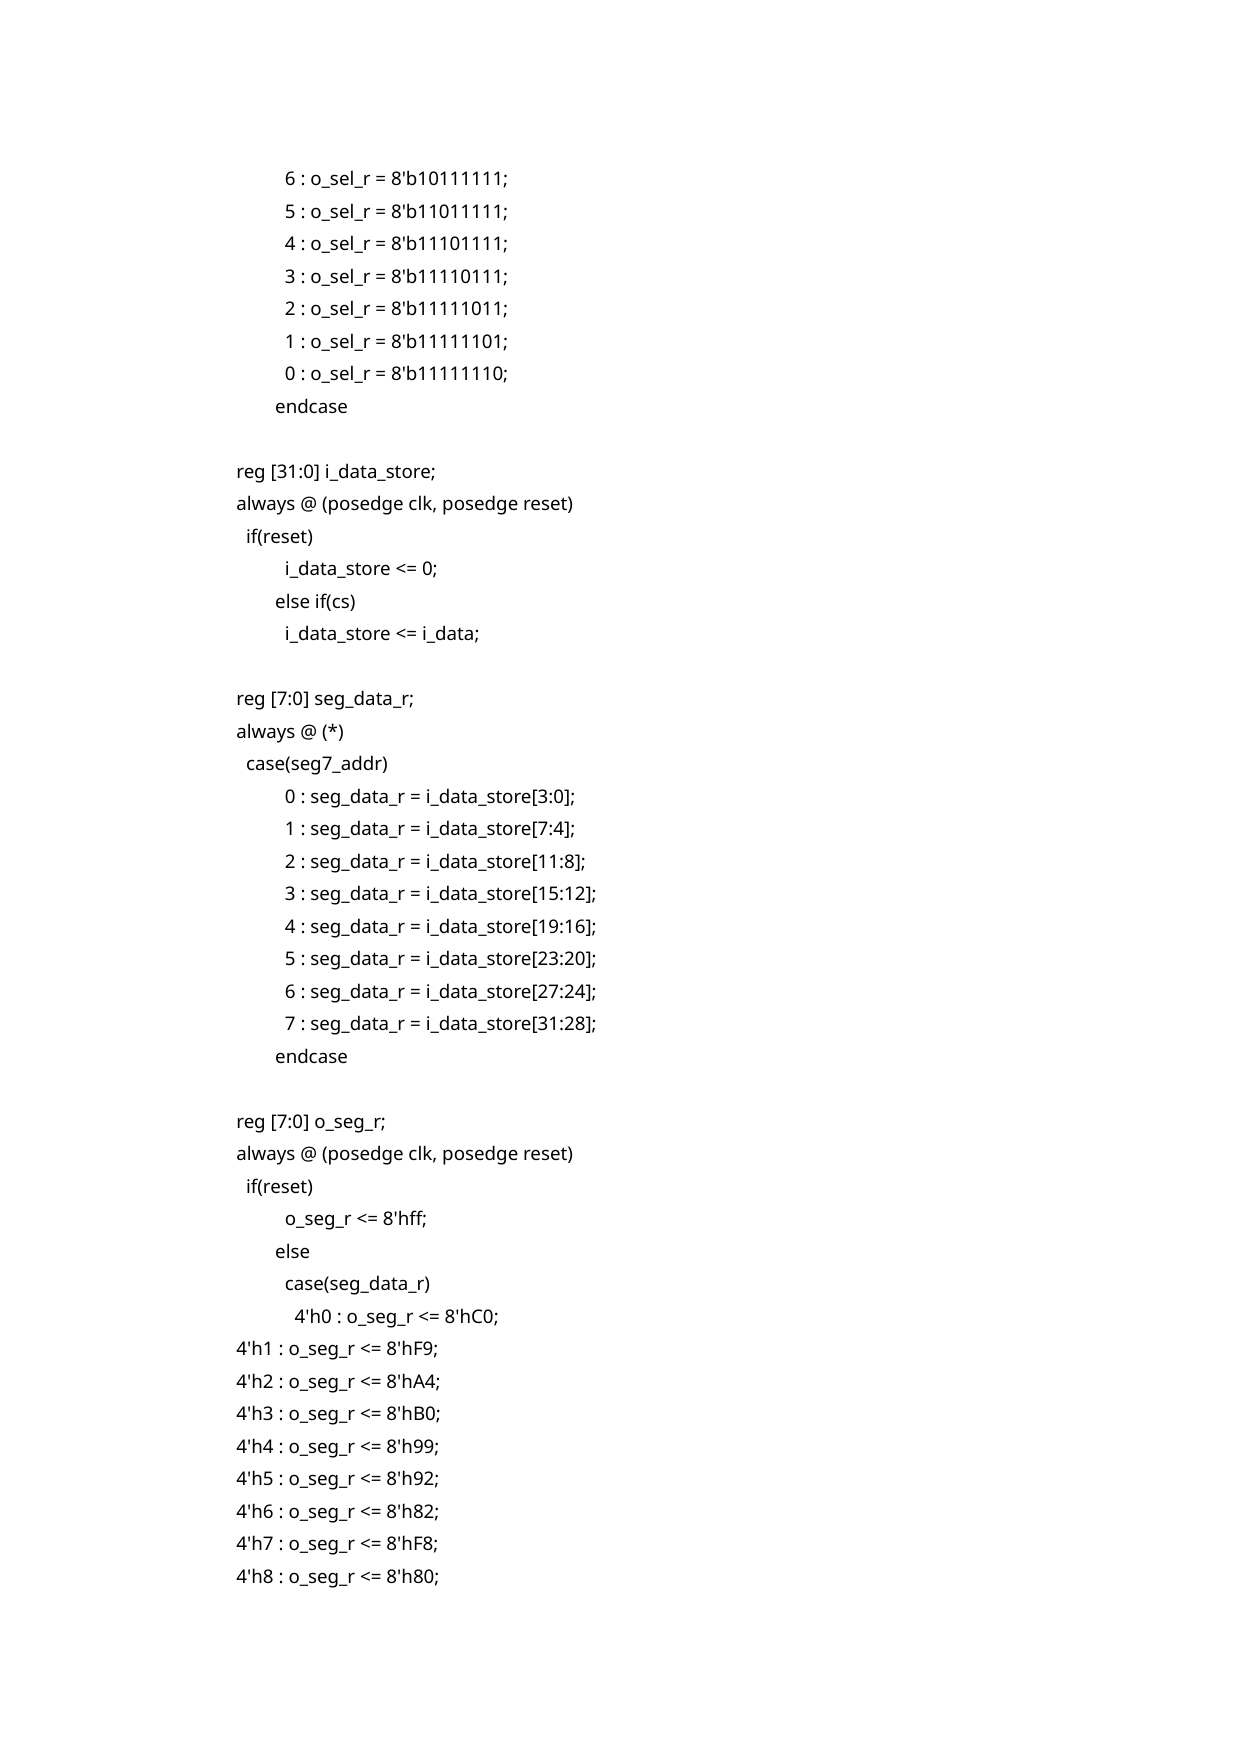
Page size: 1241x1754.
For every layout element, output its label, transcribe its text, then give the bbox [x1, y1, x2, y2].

text else if(cs) [187, 584, 1053, 617]
text 4'h7 : o_seg_r <= 8'hF8; [187, 1527, 1053, 1559]
text 4'h4 : o_seg_r <= 8'h99; [187, 1429, 1053, 1462]
text 4'h3 : o_seg_r <= 8'hB0; [187, 1397, 1053, 1429]
text endcase [187, 389, 1053, 422]
text 4'h6 : o_seg_r <= 8'h82; [187, 1494, 1053, 1527]
text 2 : seg_data_r = i_data_store[11:8]; [187, 844, 1053, 877]
text 1 : o_sel_r = 8'b11111101; [187, 324, 1053, 357]
text 0 : o_sel_r = 8'b11111110; [187, 357, 1053, 389]
text 3 : o_sel_r = 8'b11110111; [187, 259, 1053, 292]
text 5 : seg_data_r = i_data_store[23:20]; [187, 942, 1053, 974]
text 4'h2 : o_seg_r <= 8'hA4; [187, 1364, 1053, 1397]
text reg [31:0] i_data_store; [187, 454, 1053, 487]
text if(reset) [187, 1169, 1053, 1202]
text always @ (*) [187, 714, 1053, 747]
text 4'h0 : o_seg_r <= 8'hC0; [187, 1299, 1053, 1332]
text reg [7:0] seg_data_r; [187, 682, 1053, 714]
text 4'h8 : o_seg_r <= 8'h80; [187, 1559, 1053, 1592]
text o_seg_r <= 8'hff; [187, 1202, 1053, 1234]
text 7 : seg_data_r = i_data_store[31:28]; [187, 1007, 1053, 1039]
text 4'h1 : o_seg_r <= 8'hF9; [187, 1332, 1053, 1364]
text 6 : o_sel_r = 8'b10111111; [187, 162, 1053, 194]
text if(reset) [187, 519, 1053, 552]
text i_data_store <= 0; [187, 552, 1053, 584]
text always @ (posedge clk, posedge reset) [187, 1137, 1053, 1169]
text 5 : o_sel_r = 8'b11011111; [187, 194, 1053, 227]
text case(seg7_addr) [187, 747, 1053, 779]
text 0 : seg_data_r = i_data_store[3:0]; [187, 779, 1053, 812]
text 4 : o_sel_r = 8'b11101111; [187, 227, 1053, 259]
text reg [7:0] o_seg_r; [187, 1104, 1053, 1137]
text 6 : seg_data_r = i_data_store[27:24]; [187, 974, 1053, 1007]
text 4'h5 : o_seg_r <= 8'h92; [187, 1462, 1053, 1494]
text 3 : seg_data_r = i_data_store[15:12]; [187, 877, 1053, 909]
text 4 : seg_data_r = i_data_store[19:16]; [187, 909, 1053, 942]
text always @ (posedge clk, posedge reset) [187, 487, 1053, 519]
text 1 : seg_data_r = i_data_store[7:4]; [187, 812, 1053, 844]
text 2 : o_sel_r = 8'b11111011; [187, 292, 1053, 324]
text case(seg_data_r) [187, 1267, 1053, 1299]
text endcase [187, 1039, 1053, 1072]
text else [187, 1234, 1053, 1267]
text i_data_store <= i_data; [187, 617, 1053, 649]
